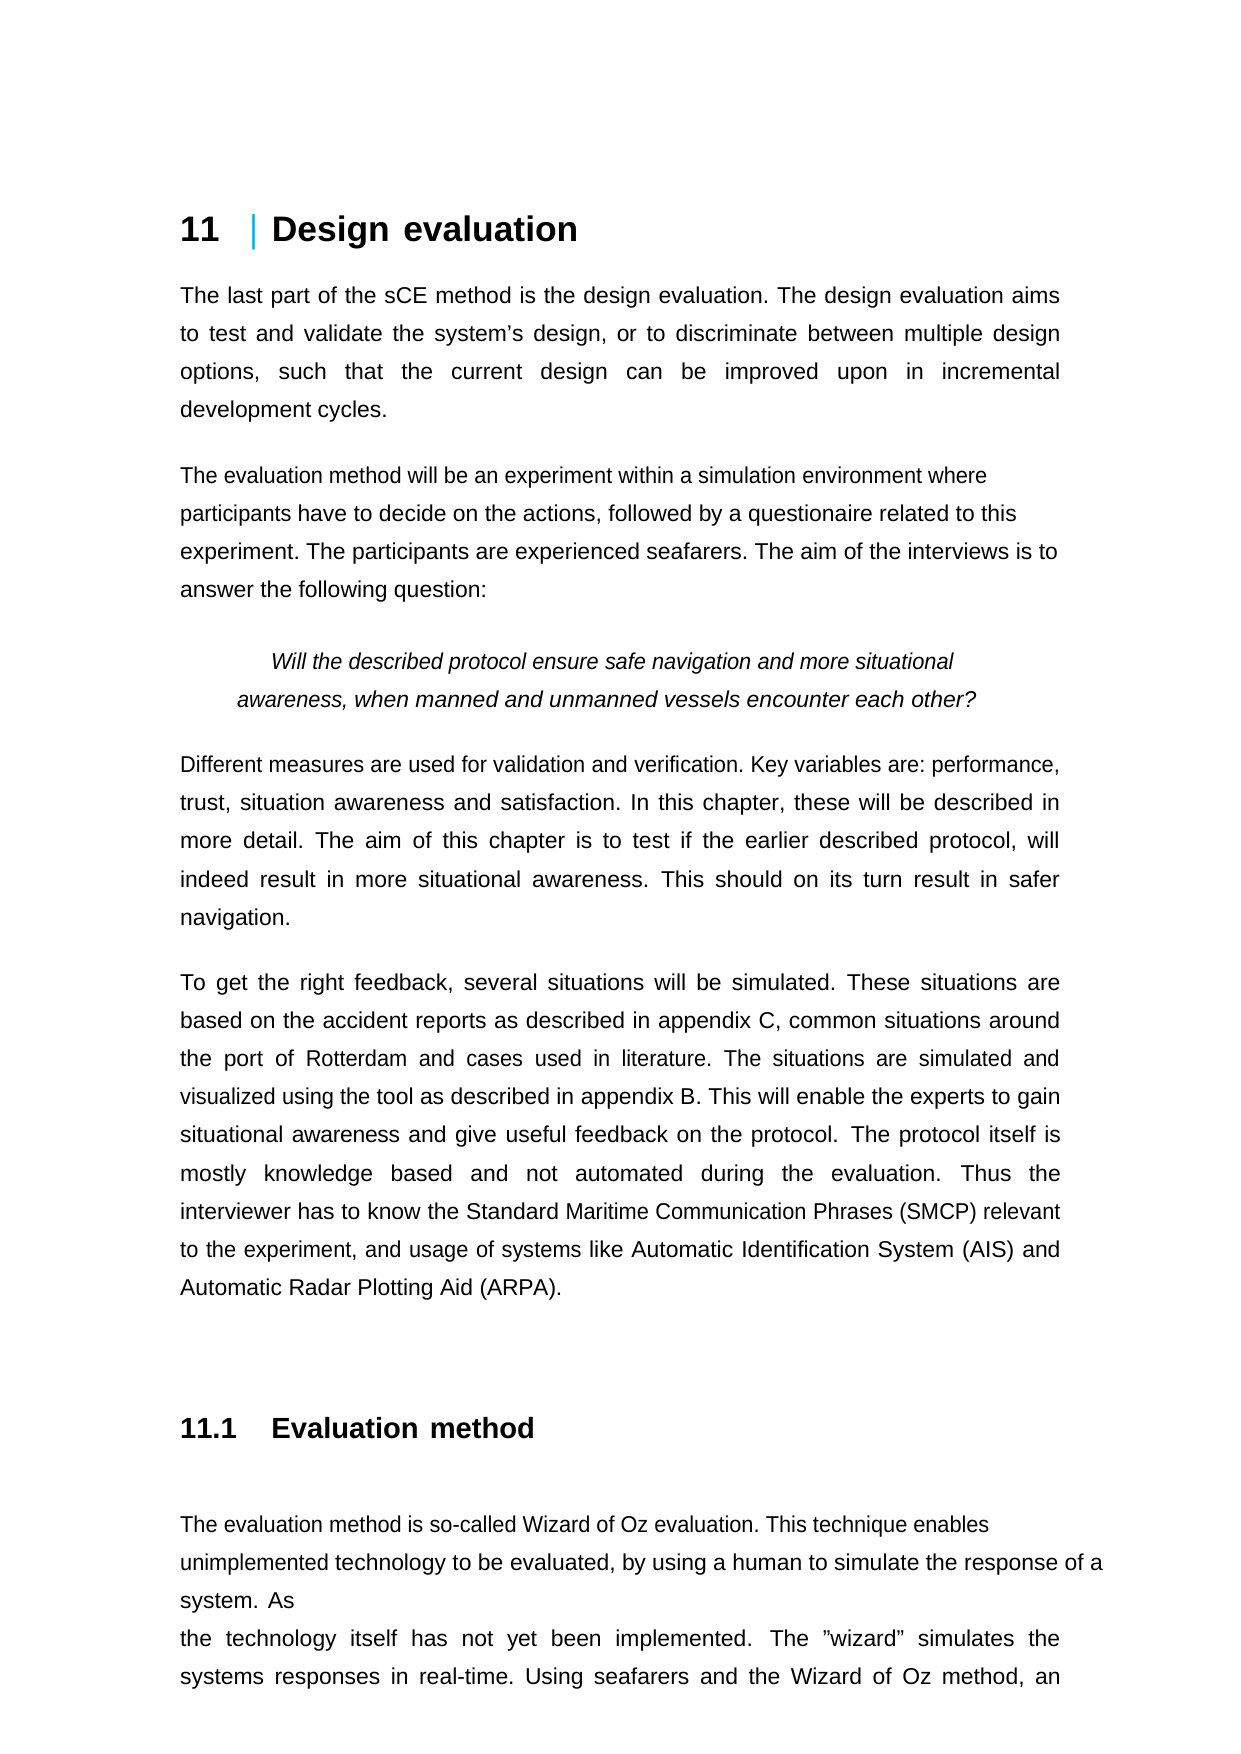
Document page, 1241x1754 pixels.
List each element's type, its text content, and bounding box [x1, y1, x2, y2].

text Different measures are used for validation and verification. Key variables are: performance, trust, situation awareness and satisfaction. In this chapter, these will be described in more detail. The aim of this chapter is to test if the earlier described protocol, will indeed result in more situational awareness. This should on its turn result in safer navigation. [180, 751, 1061, 930]
text The last part of the sCE method is the design evaluation. The design evaluation aims to test and validate the system’s design, or to discriminate between multiple design options, such that the current design can be improved upon in incremental development cycles. [180, 282, 1061, 423]
subtitle Evaluation method [180, 1411, 1240, 1444]
subtitle | Design evaluation [180, 189, 1240, 254]
text The evaluation method will be an experiment within a simulation environment where participants have to decide on the actions, followed by a questionaire related to this experiment. The participants are experienced seafarers. The aim of the interviews is to answer the following question: [180, 462, 1087, 602]
text To get the right feedback, several situations will be simulated. These situations are based on the accident reports as described in appendix C, common situations around the port of Rotterdam and cases used in literature. The situations are simulated and visualized using the tool as described in appendix B. This will enable the experts to gain situational awareness and give useful feedback on the protocol. The protocol itself is mostly knowledge based and not automated during the evaluation. Thus the interviewer has to know the Standard Maritime Communication Phrases (SMCP) relevant to the experiment, and usage of systems like Automatic Identification System (AIS) and Automatic Radar Plotting Aid (ARPA). [180, 969, 1061, 1300]
text The evaluation method is so-called Wizard of Oz evaluation. This technique enables unimplemented technology to be evaluated, by using a human to simulate the response of a system. As [180, 1511, 1106, 1613]
text Will the described protocol ensure safe navigation and more situational awareness, when manned and unmanned vessels encounter each other? [237, 648, 1029, 712]
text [180, 1625, 1061, 1689]
